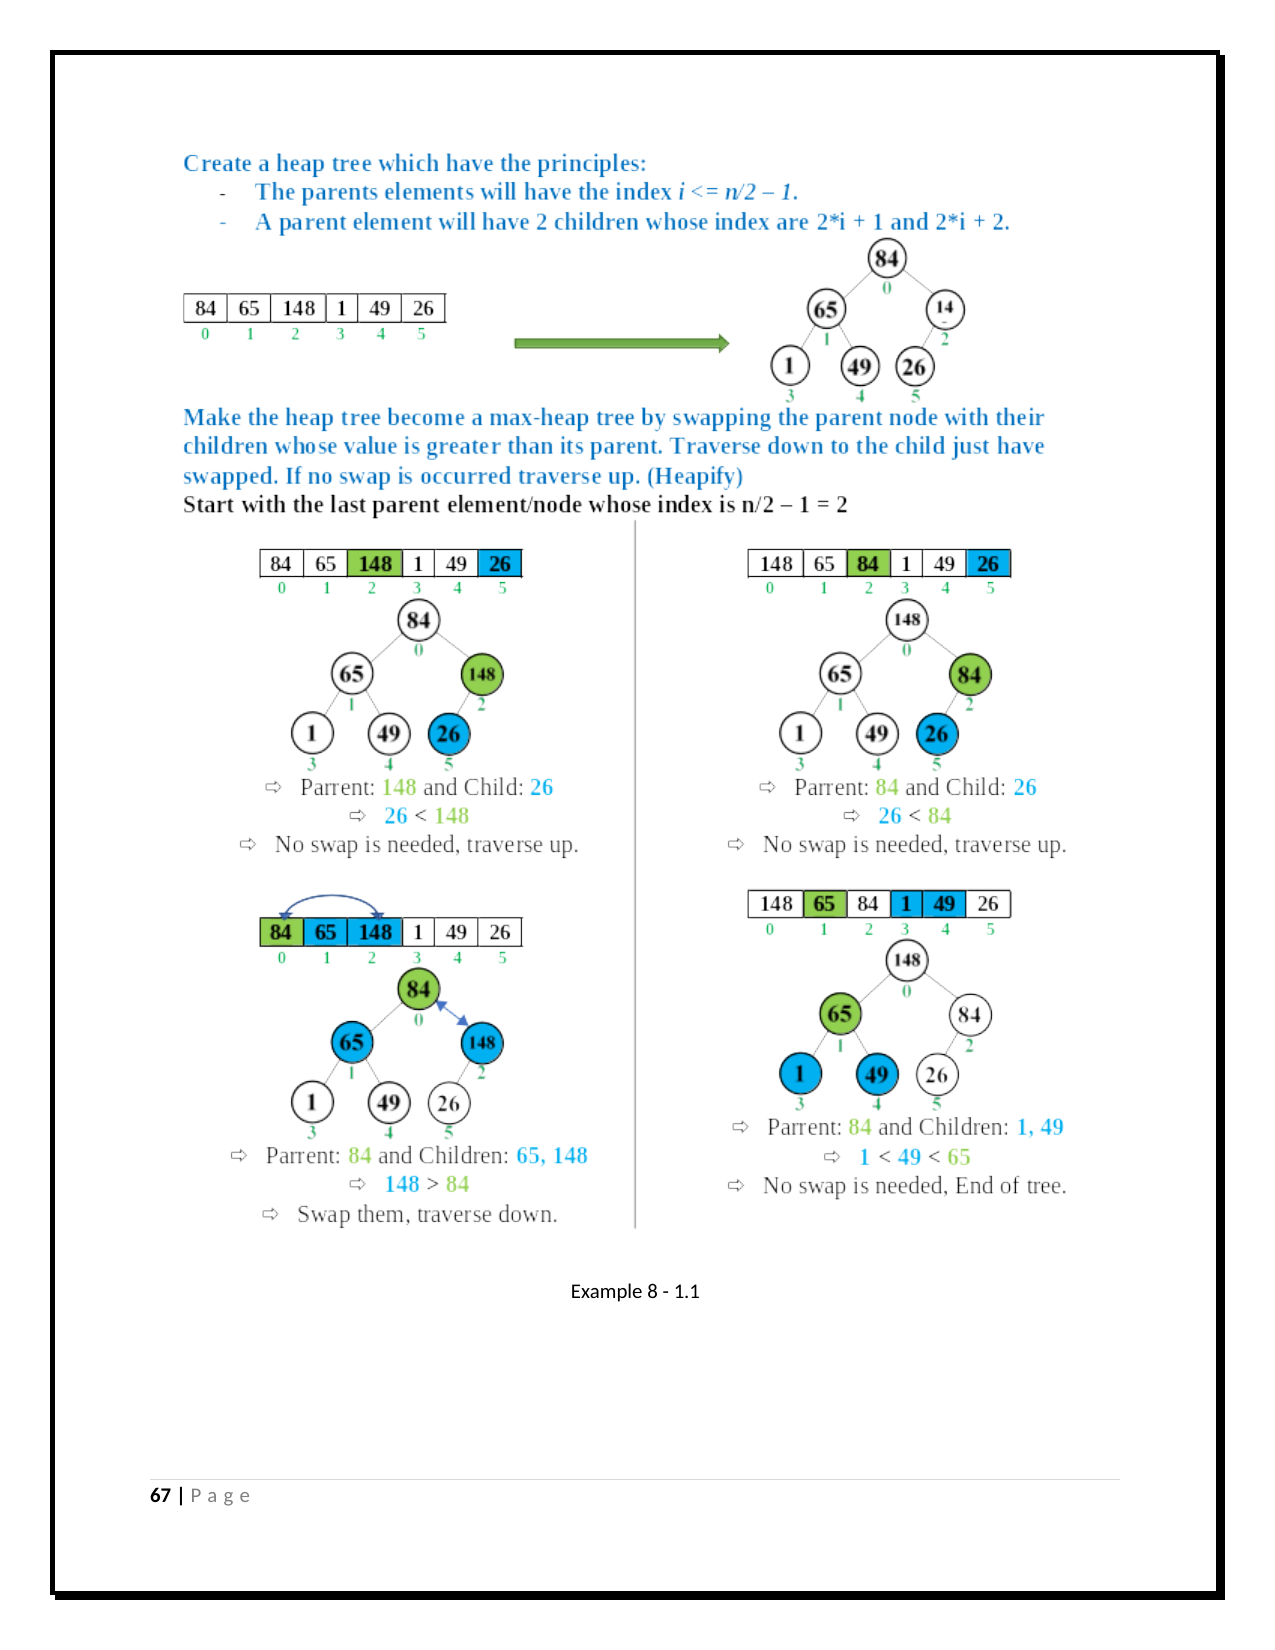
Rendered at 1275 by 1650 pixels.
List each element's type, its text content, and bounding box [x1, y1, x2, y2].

text Example 8 - 1.1 [150, 1278, 1120, 1303]
